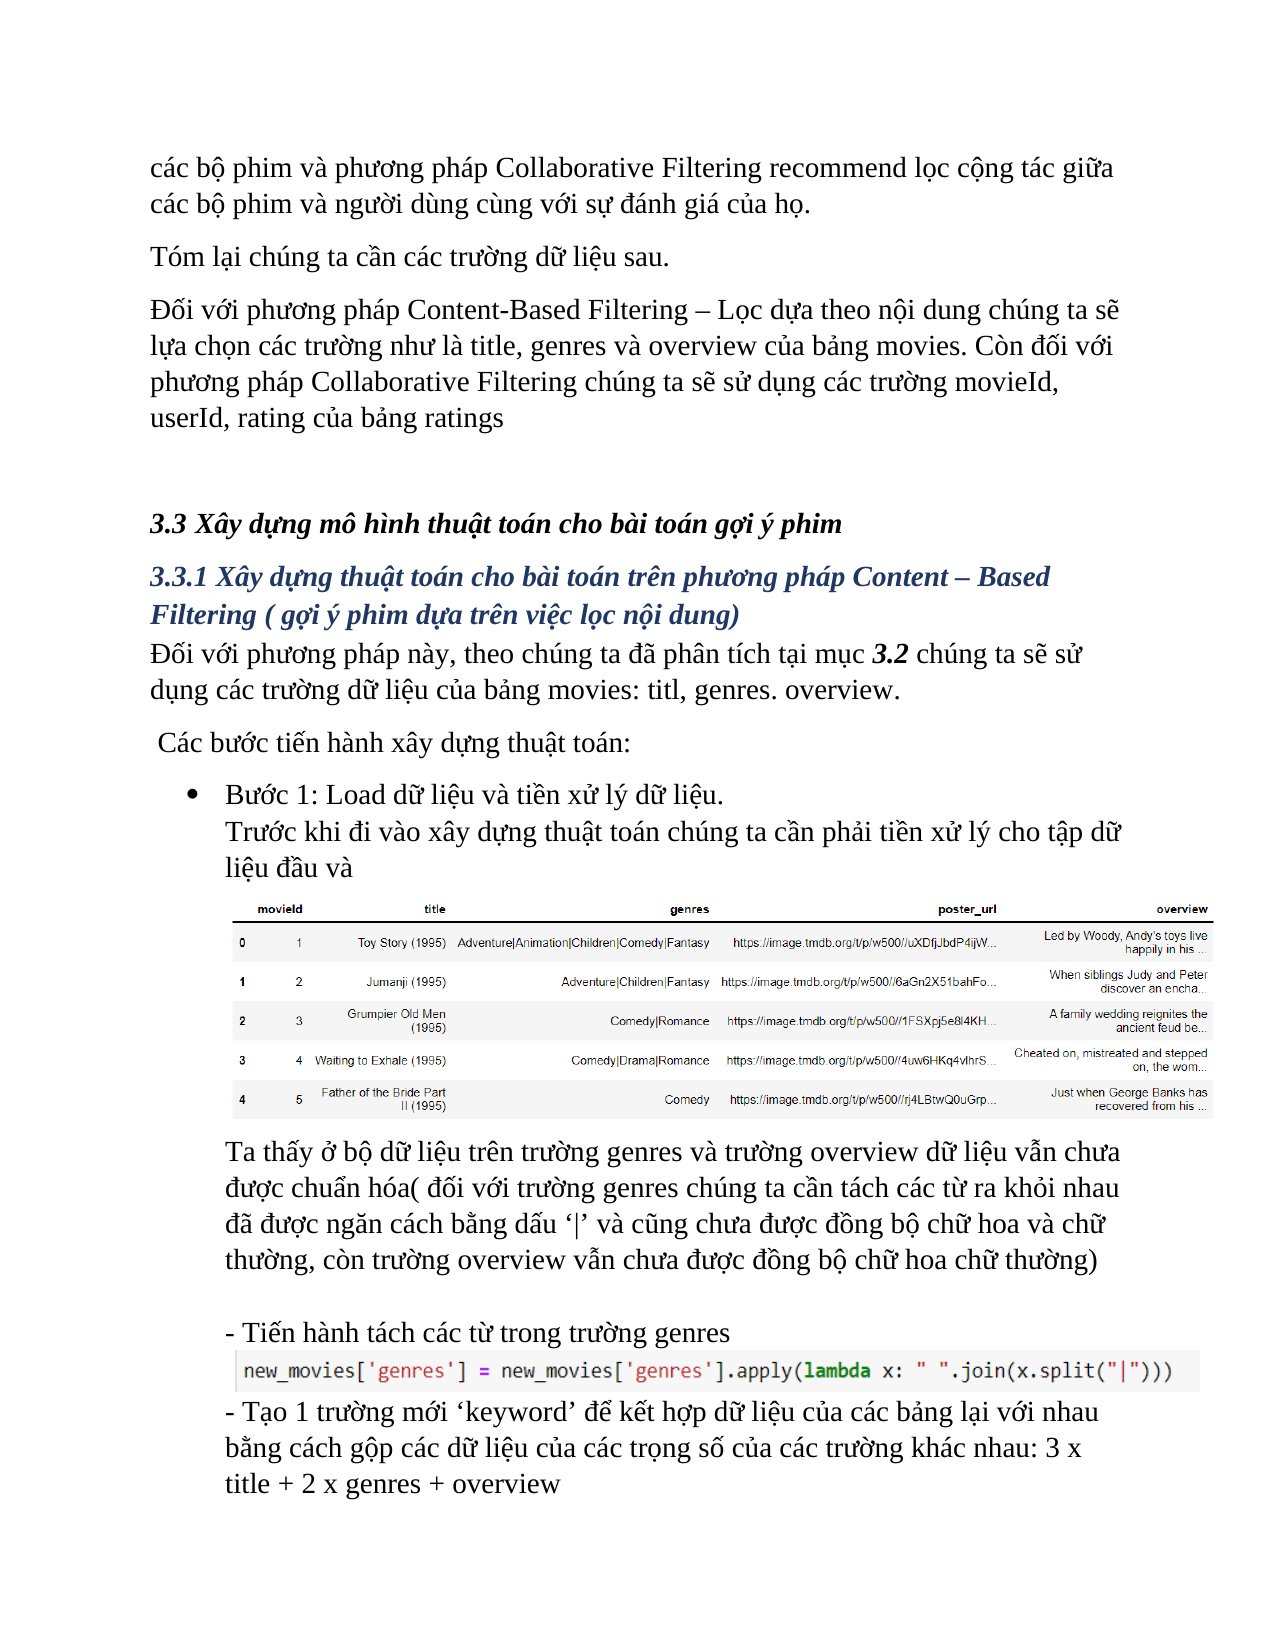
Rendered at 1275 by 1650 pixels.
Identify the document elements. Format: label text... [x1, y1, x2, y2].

text Đối với phương pháp này, theo chúng ta đã phân tích tại mục 3.2 chúng ta sẽ sử dụng các trường dữ liệu của bảng movies: titl, genres. overview. [150, 636, 1125, 705]
picture [225, 1350, 1200, 1392]
list Xây dựng mô hình thuật toán cho bài toán gợi ý phim [150, 506, 1125, 539]
list - Tạo 1 trường mới ‘keyword’ để kết hợp dữ liệu của các bảng lại với nhau bằng cách gộp các dữ liệu của các trọng số của các trường khác nhau: 3 x title + 2 x genres + overview [225, 1394, 1125, 1499]
text Tóm lại chúng ta cần các trường dữ liệu sau. [150, 239, 1125, 272]
text Đối với phương pháp Content-Based Filtering – Lọc dựa theo nội dung chúng ta sẽ lựa chọn các trường như là title, genres và overview của bảng movies. Còn đối với phương pháp Collaborative Filtering chúng ta sẽ sử dụng các trường movieId, userId, rating của bảng ratings [150, 292, 1125, 434]
list Trước khi đi vào xây dựng thuật toán chúng ta cần phải tiền xử lý cho tập dữ liệu đầu và [225, 814, 1125, 885]
subtitle 3.3.1 Xây dựng thuật toán cho bài toán trên phương pháp Content – Based Filtering ( gợi ý phim dựa trên việc lọc nội dung) [150, 559, 1125, 631]
text Các bước tiến hành xây dựng thuật toán: [150, 725, 1125, 758]
picture [225, 885, 1221, 1132]
list Ta thấy ở bộ dữ liệu trên trường genres và trường overview dữ liệu vẫn chưa được chuẩn hóa( đối với trường genres chúng ta cần tách các từ ra khỏi nhau đã được ngăn cách bằng dấu ‘|’ và cũng chưa được đồng bộ chữ hoa và chữ thường, còn trường overview vẫn chưa được đồng bộ chữ hoa chữ thường) [225, 1134, 1125, 1276]
list - Tiến hành tách các từ trong trường genres [225, 1315, 1125, 1348]
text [150, 150, 1125, 220]
list Bước 1: Load dữ liệu và tiền xử lý dữ liệu. [187, 777, 1125, 811]
